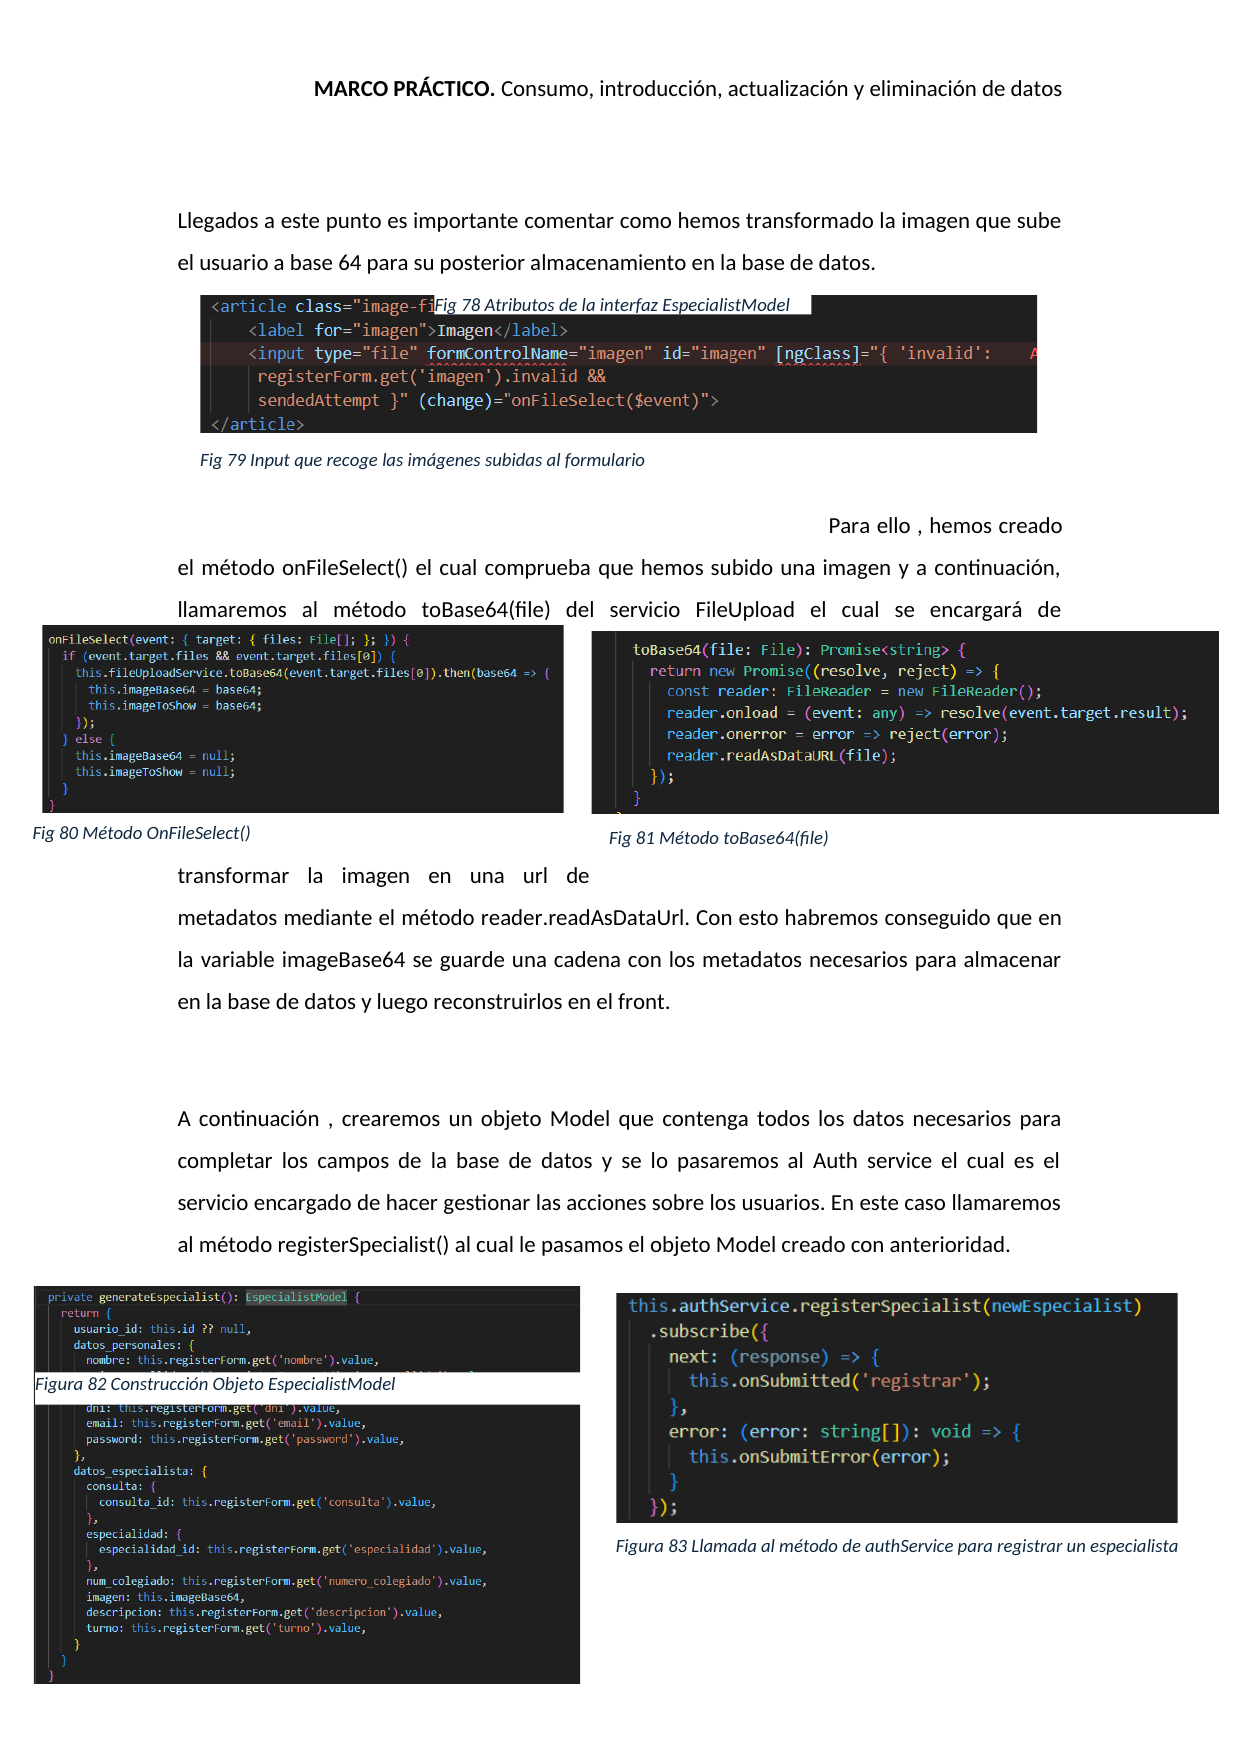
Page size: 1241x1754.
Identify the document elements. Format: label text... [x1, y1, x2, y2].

picture [199, 236, 1036, 374]
picture [33, 1199, 580, 1597]
text Para ello , hemos creado el método onFileSelect() el cual comprueba que hemos subido una imagen y a continuación, llamaremos al método toBase64(file) del servicio FileUpload el cual se encargará de transformar la imagen en una url de metadatos mediante el método reader.readAsDataUrl. Con esto habremos conseguido que en la variable imageBase64 se guarde una cadena con los metadatos necesarios para almacenar en la base de datos y luego reconstruirlos en el front. [177, 307, 1063, 928]
text A continuación , crearemos un objeto Model que contenga todos los datos necesarios para completar los campos de la base de datos y se lo pasaremos al Auth service el cual es el servicio encargado de hacer gestionar las acciones sobre los usuarios. En este caso llamaremos al método registerSpecialist() al cual le pasamos el objeto Model creado con anterioridad. [177, 1017, 1063, 1171]
picture [590, 572, 1218, 754]
text Llegados a este punto es importante comentar como hemos transformado la imagen que sube el usuario a base 64 para su posterior almacenamiento en la base de datos. [177, 148, 1063, 218]
picture [41, 566, 563, 754]
picture [615, 1207, 1178, 1435]
